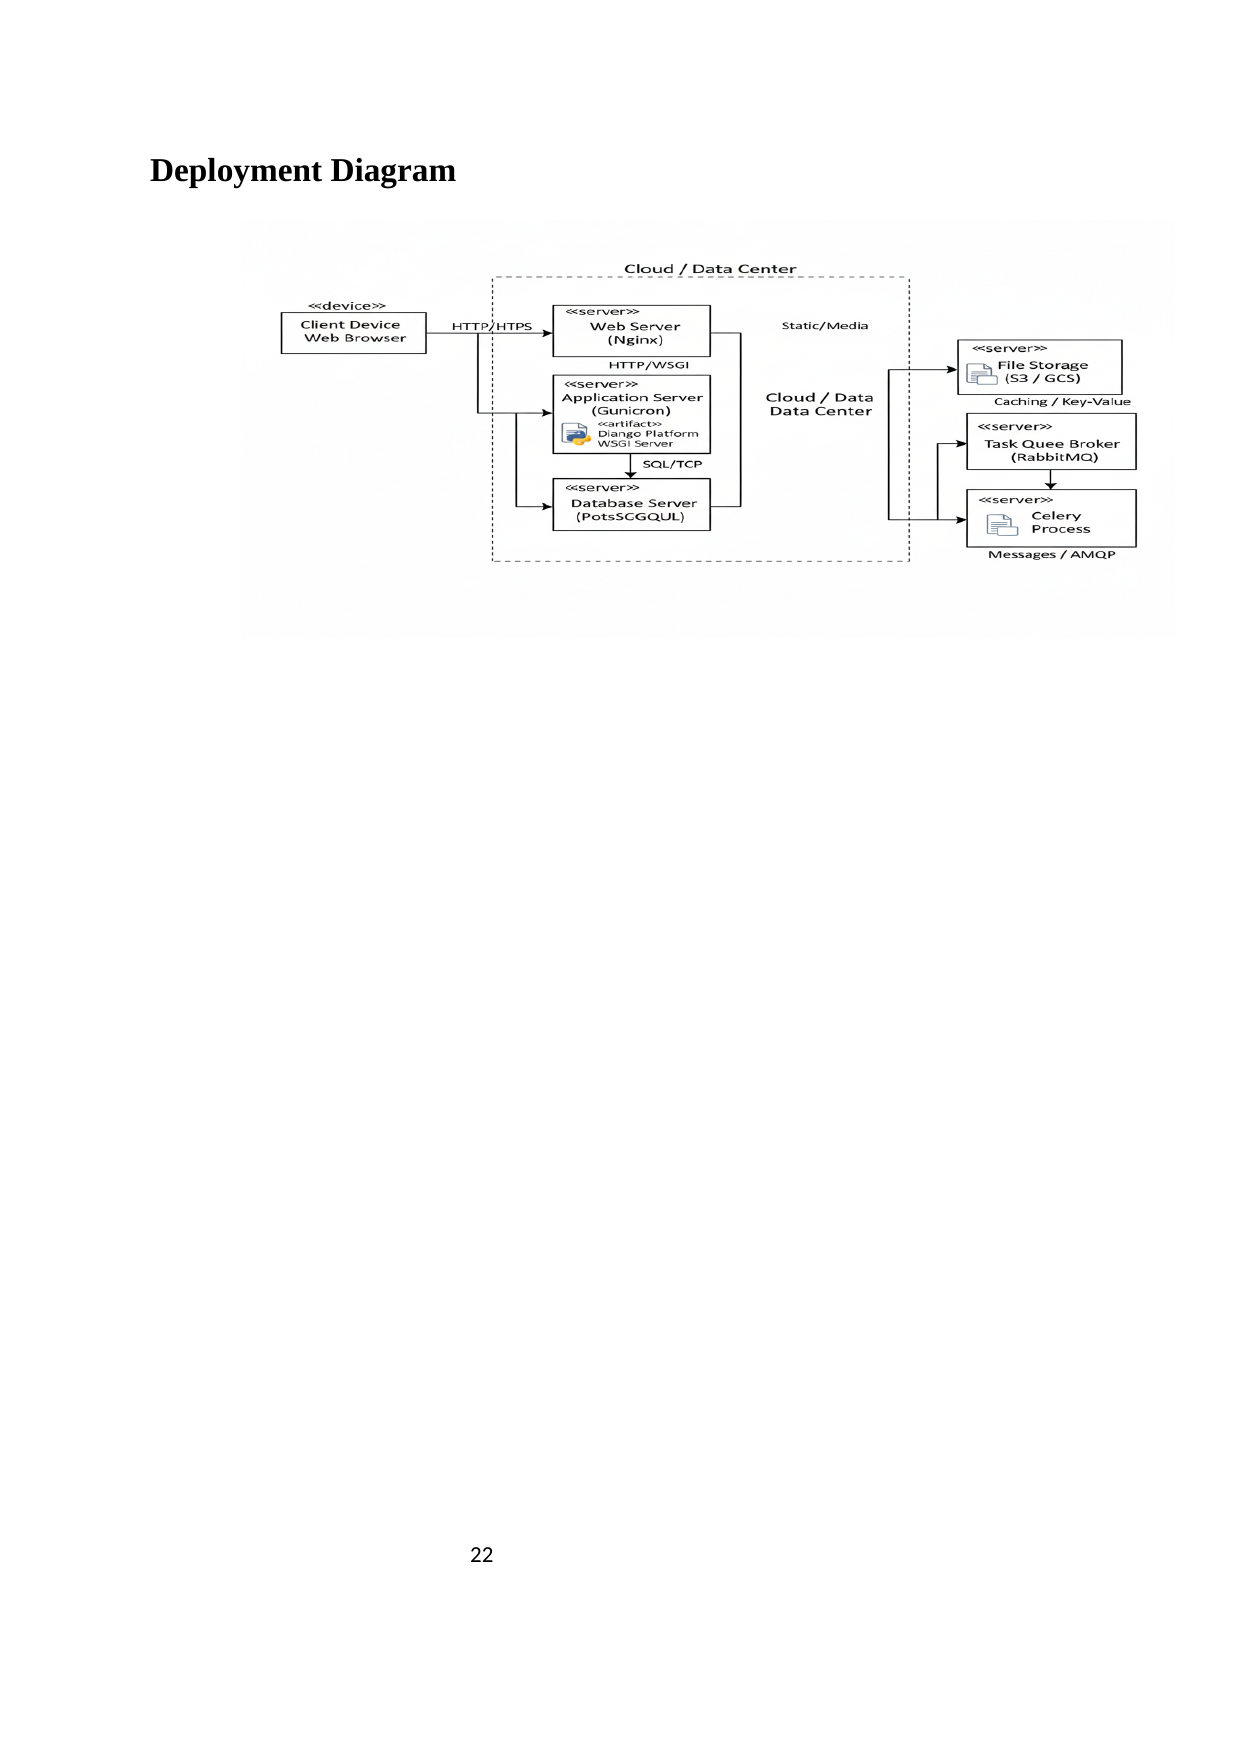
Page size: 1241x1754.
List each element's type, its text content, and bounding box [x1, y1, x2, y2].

picture [241, 220, 1176, 638]
list Deployment Diagram [150, 150, 1090, 218]
